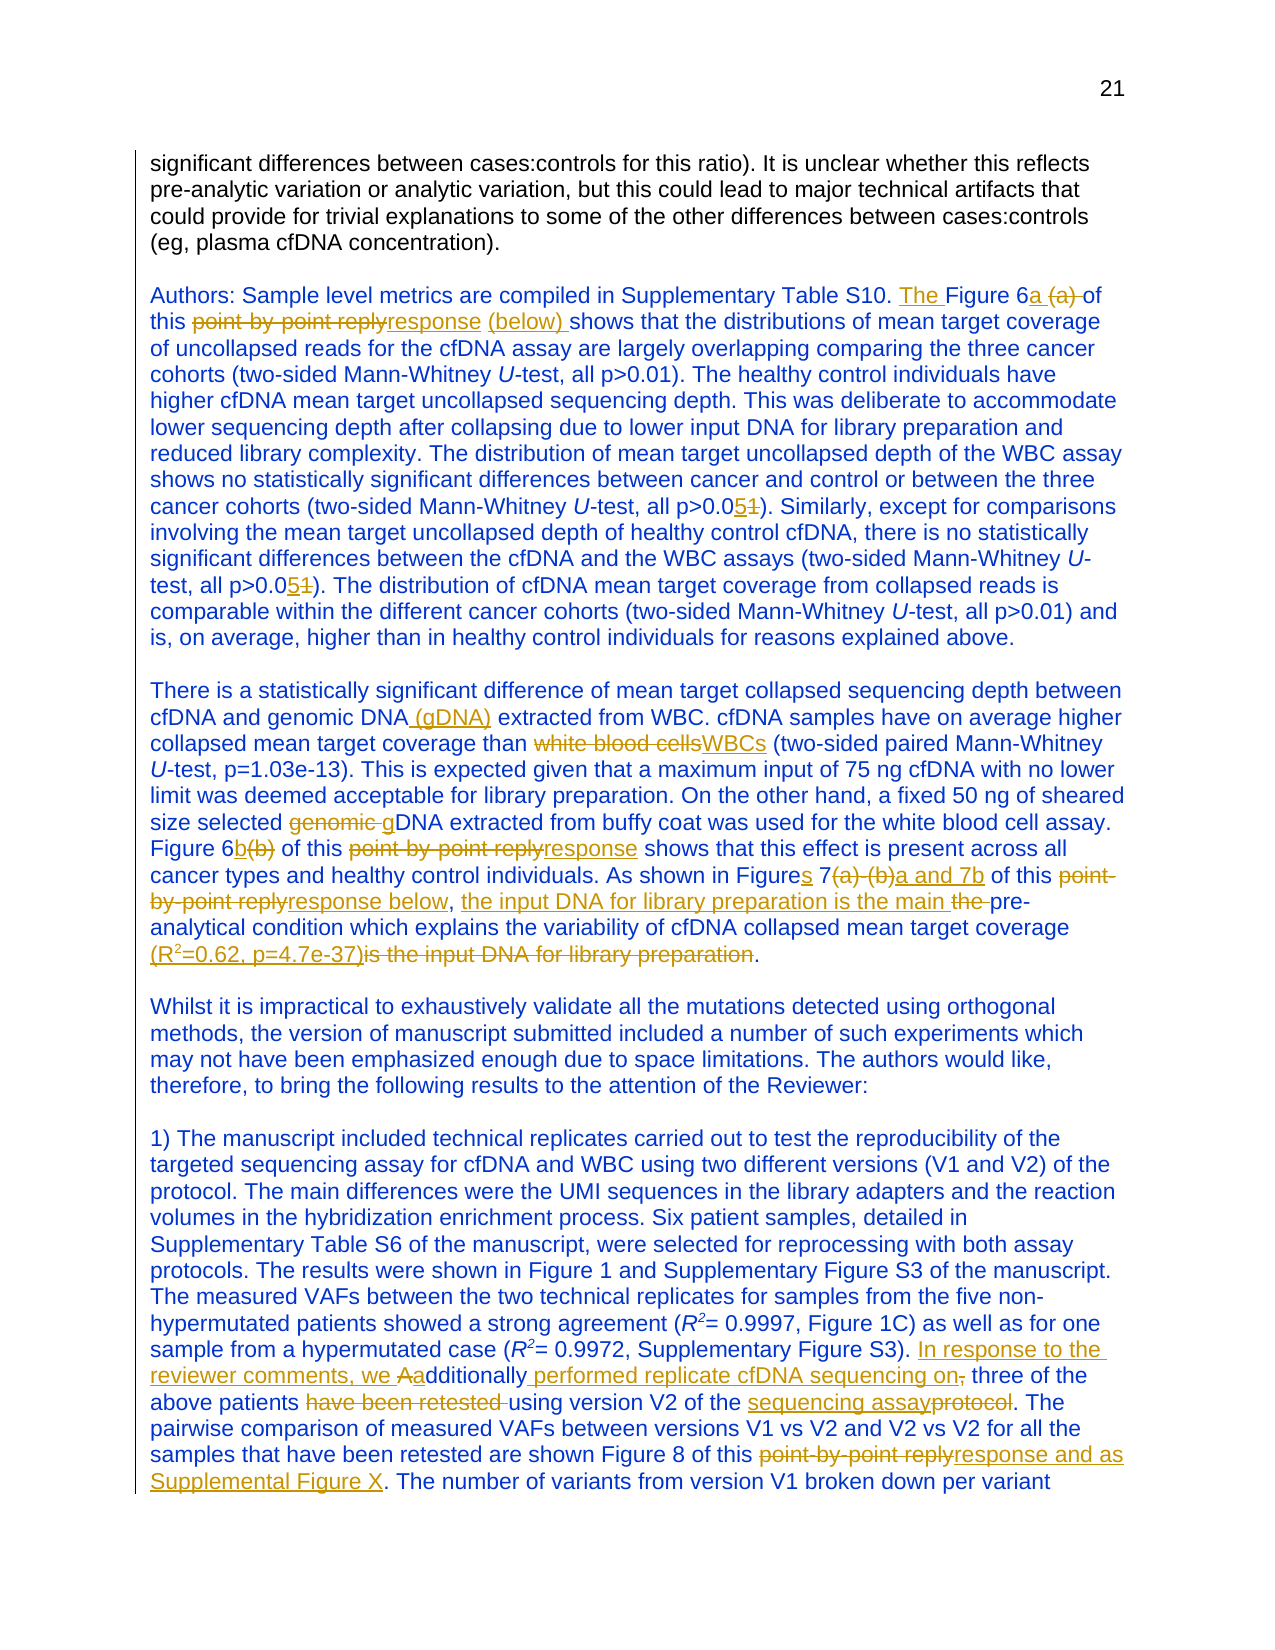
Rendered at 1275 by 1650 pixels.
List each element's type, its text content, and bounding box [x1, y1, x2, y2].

text There is a statistically significant difference of mean target collapsed sequencing depth between cfDNA and genomic DNA extracted from WBC. cfDNA samples have on average higher collapsed mean target coverage than (two-sided paired Mann-Whitney U-test, p=1.03e-13). This is expected given that a maximum input of 75 ng cfDNA with no lower limit was deemed acceptable for library preparation. On the other hand, a fixed 50 ng of sheared size selected DNA extracted from buffy coat was used for the white blood cell assay. Figure 6 of this shows that this effect is present across all cancer types and healthy control individuals. As shown in Figure 7 of this , pre-analytical condition which explains the variability of cfDNA collapsed mean target coverage . [150, 677, 1125, 967]
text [150, 1125, 1125, 1494]
text Authors: Sample level metrics are compiled in Supplementary Table S10. Figure 6of this shows that the distributions of mean target coverage of uncollapsed reads for the cfDNA assay are largely overlapping comparing the three cancer cohorts (two-sided Mann-Whitney U-test, all p>0.01). The healthy control individuals have higher cfDNA mean target uncollapsed sequencing depth. This was deliberate to accommodate lower sequencing depth after collapsing due to lower input DNA for library preparation and reduced library complexity. The distribution of mean target uncollapsed depth of the WBC assay shows no statistically significant differences between cancer and control or between the three cancer cohorts (two-sided Mann-Whitney U-test, all p>0.0). Similarly, except for comparisons involving the mean target uncollapsed depth of healthy control cfDNA, there is no statistically significant differences between the cfDNA and the WBC assays (two-sided Mann-Whitney U-test, all p>0.0). The distribution of cfDNA mean target coverage from collapsed reads is comparable within the different cancer cohorts (two-sided Mann-Whitney U-test, all p>0.01) and is, on average, higher than in healthy control individuals for reasons explained above. [150, 282, 1125, 651]
text Whilst it is impractical to exhaustively validate all the mutations detected using orthogonal methods, the version of manuscript submitted included a number of such experiments which may not have been emphasized enough due to space limitations. The authors would like, therefore, to bring the following results to the attention of the Reviewer: [150, 993, 1125, 1099]
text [150, 150, 1125, 255]
